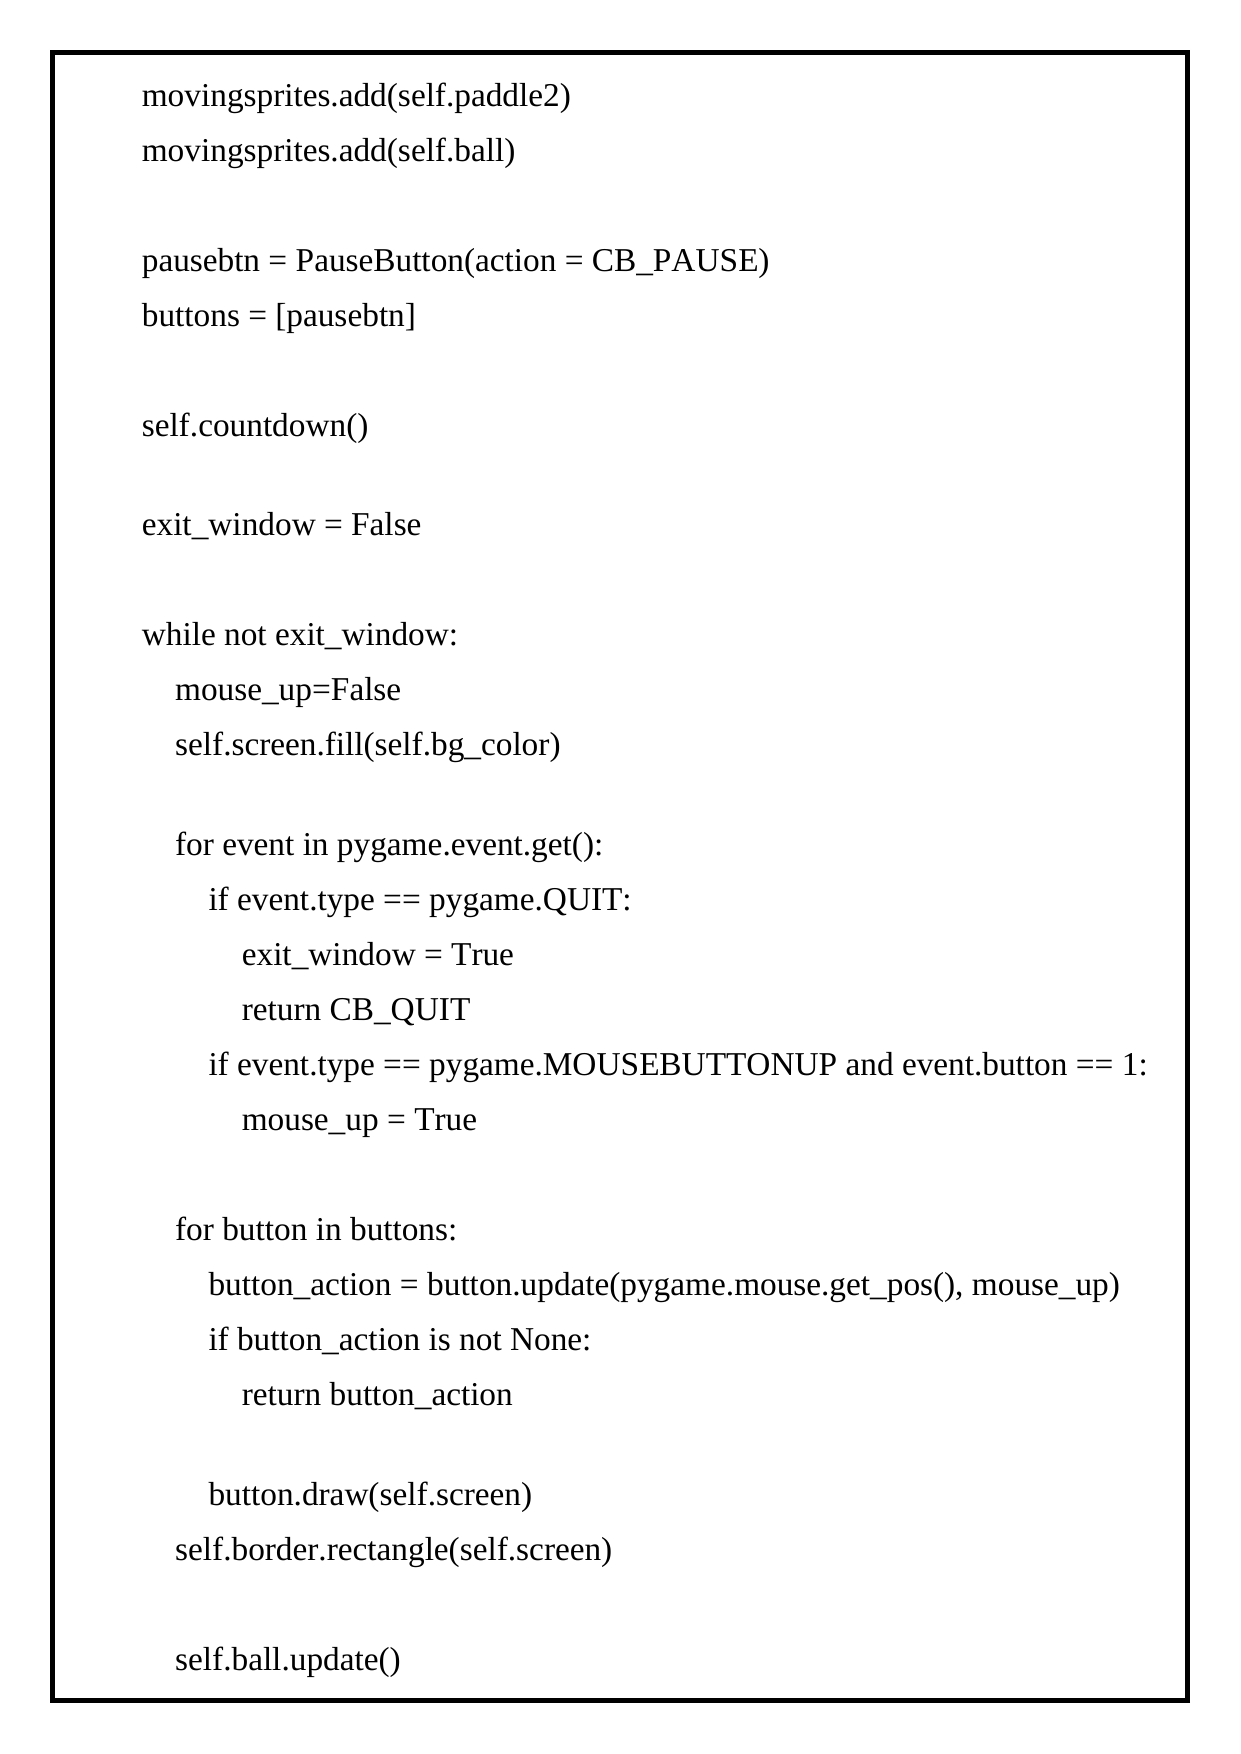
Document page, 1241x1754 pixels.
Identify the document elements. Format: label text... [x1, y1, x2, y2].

text movingsprites.add(self.paddle2) [75, 75, 1165, 113]
text buttons = [pausebtn] [75, 295, 1165, 333]
text self.screen.fill(self.bg_color) [75, 725, 1165, 763]
text for event in pygame.event.get(): [75, 824, 1165, 863]
text self.ball.update() [75, 1639, 1165, 1677]
text exit_window = True [75, 934, 1165, 973]
text if button_action is not None: [75, 1319, 1165, 1358]
text if event.type == pygame.MOUSEBUTTONUP and event.button == 1: [75, 1044, 1165, 1083]
text mouse_up = True [75, 1099, 1165, 1138]
text return CB_QUIT [75, 989, 1165, 1028]
text movingsprites.add(self.ball) [75, 130, 1165, 168]
text return button_action [75, 1374, 1165, 1413]
text mouse_up=False [75, 670, 1165, 708]
text self.border.rectangle(self.screen) [75, 1529, 1165, 1567]
text self.countdown() [75, 405, 1165, 443]
text button_action = button.update(pygame.mouse.get_pos(), mouse_up) [75, 1264, 1165, 1303]
text button.draw(self.screen) [75, 1474, 1165, 1512]
text for button in buttons: [75, 1209, 1165, 1248]
text if event.type == pygame.QUIT: [75, 879, 1165, 918]
text exit_window = False [75, 505, 1165, 543]
text pausebtn = PauseButton(action = CB_PAUSE) [75, 240, 1165, 278]
text while not exit_window: [75, 615, 1165, 653]
